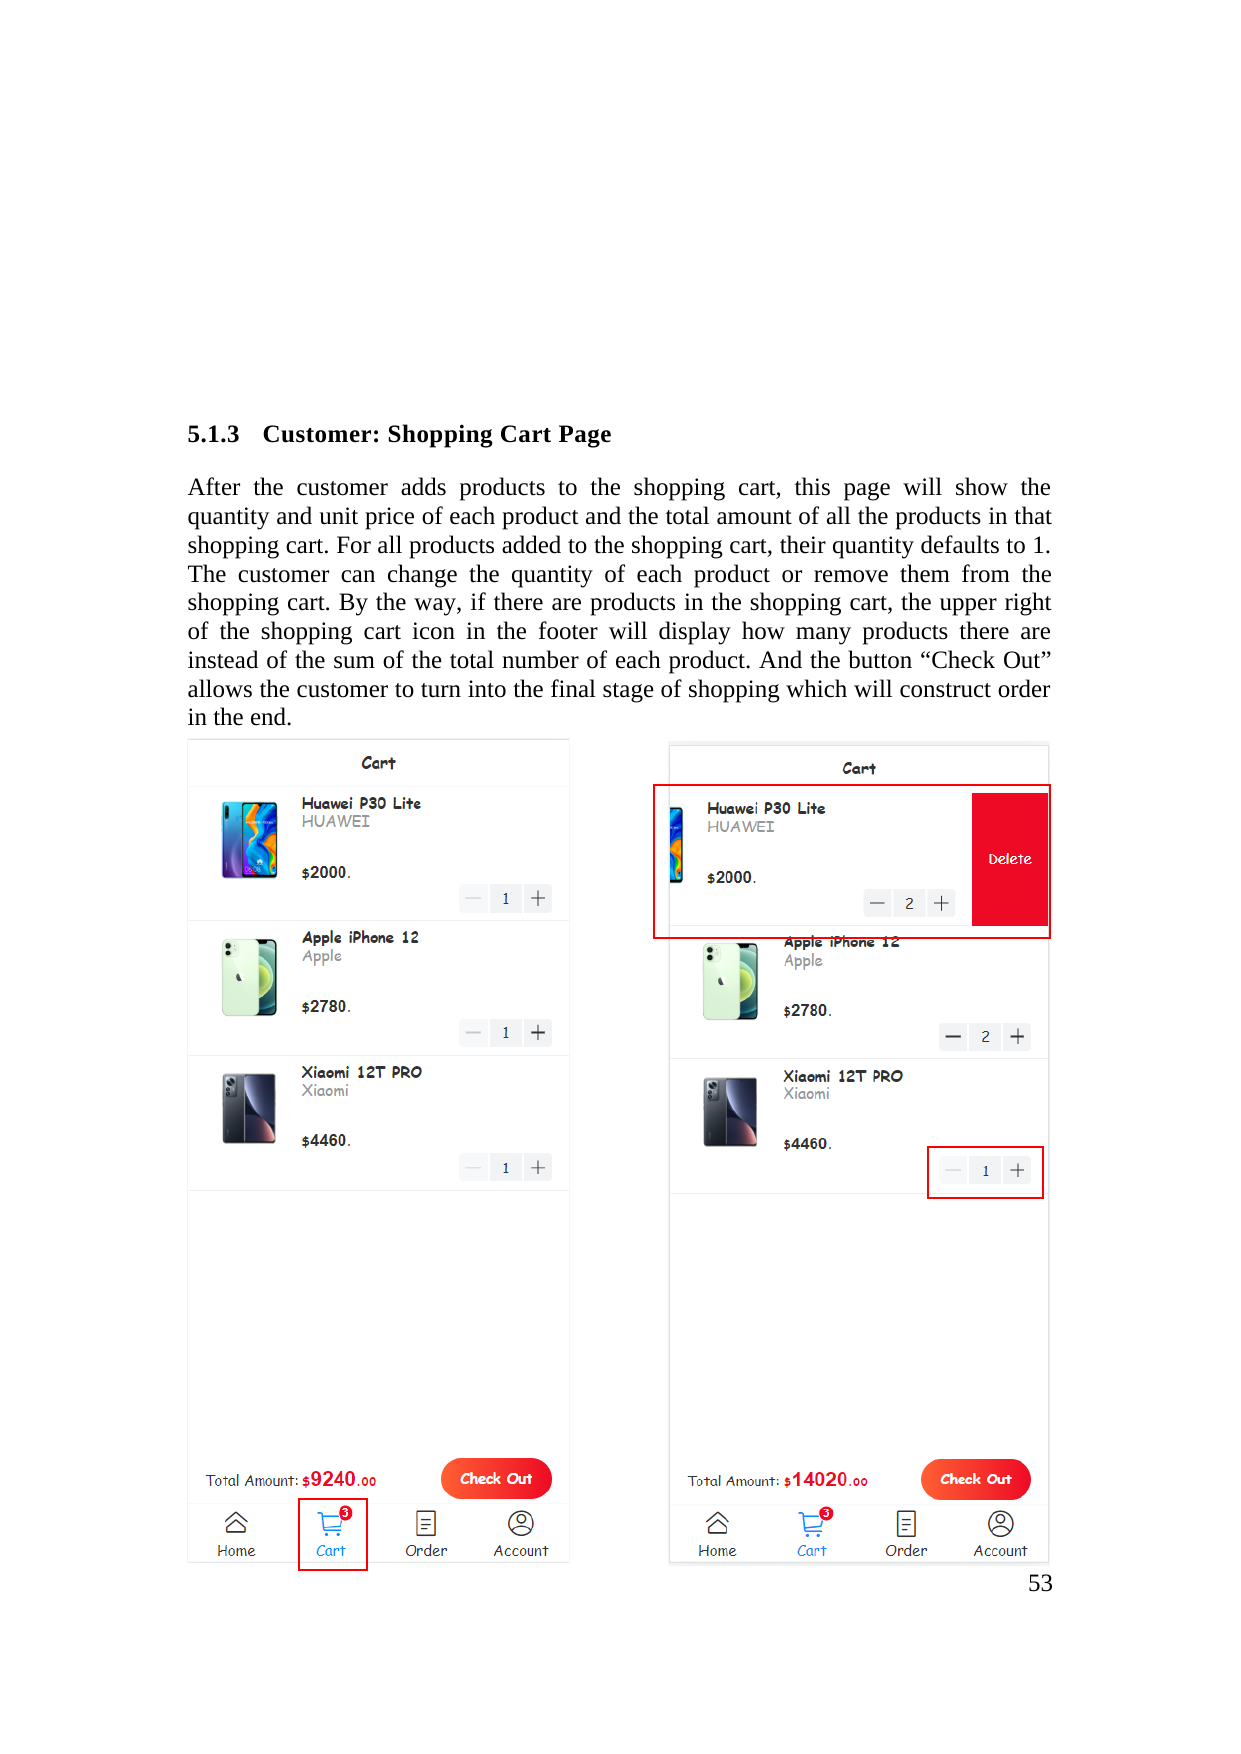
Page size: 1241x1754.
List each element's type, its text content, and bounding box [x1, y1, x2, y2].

picture [668, 741, 1050, 784]
text After the customer adds products to the shopping cart, this page will show the quantity and unit price of each product and the total amount of all the products in that shopping cart. For all products added to the shopping cart, their quantity defaults to 1. The customer can change the quantity of each product or remove them from the shopping cart. By the way, if there are products in the shopping cart, the upper right of the shopping cart icon in the footer will display how many products there are instead of the sum of the total number of each product. And the button “Check Out” allows the customer to turn into the final stage of shopping which will construct order in the end. [187, 472, 1053, 731]
picture [668, 786, 1049, 937]
picture [668, 939, 1050, 1566]
picture [187, 738, 570, 1563]
subtitle Customer: Shopping Cart Page [187, 419, 1053, 447]
picture [300, 1500, 366, 1563]
